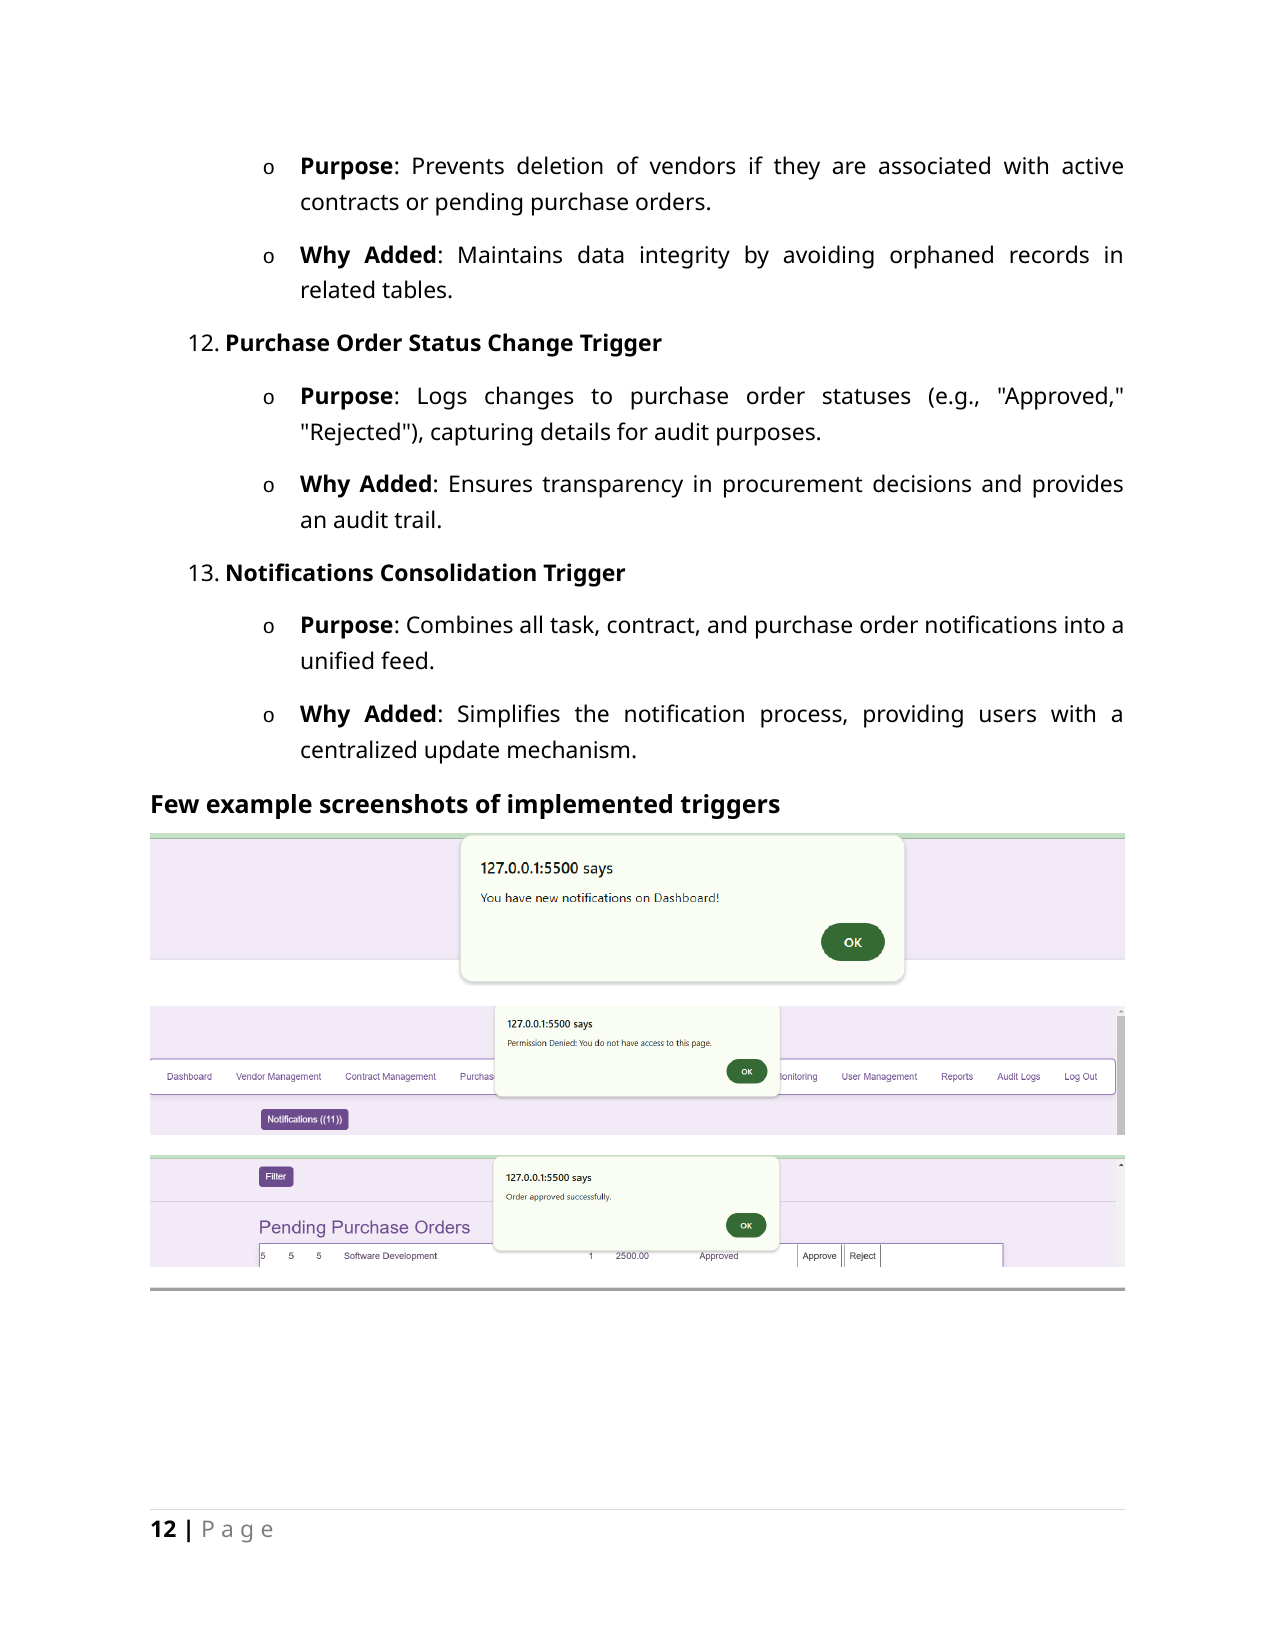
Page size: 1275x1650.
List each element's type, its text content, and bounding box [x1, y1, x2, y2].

list Purpose: Logs changes to purchase order statuses (e.g., "Approved," "Rejected"), capturing details for audit purposes. [262, 380, 1125, 447]
list Purpose: Combines all task, contract, and purchase order notifications into a unified feed. [262, 609, 1125, 677]
list Purchase Order Status Change Trigger [187, 327, 1125, 358]
list Why Added: Simplifies the notification process, providing users with a centralized update mechanism. [262, 698, 1125, 765]
picture [150, 1006, 1125, 1135]
picture [150, 1155, 1125, 1267]
list Why Added: Ensures transparency in procurement decisions and provides an audit trail. [262, 468, 1125, 535]
list Why Added: Maintains data integrity by avoiding orphaned records in related tables. [262, 238, 1125, 306]
list Notifications Consolidation Trigger [187, 557, 1125, 588]
list Purpose: Prevents deletion of vendors if they are associated with active contracts or pending purchase orders. [262, 150, 1125, 217]
picture [150, 833, 1125, 986]
subtitle Few example screenshots of implemented triggers [150, 786, 1125, 821]
